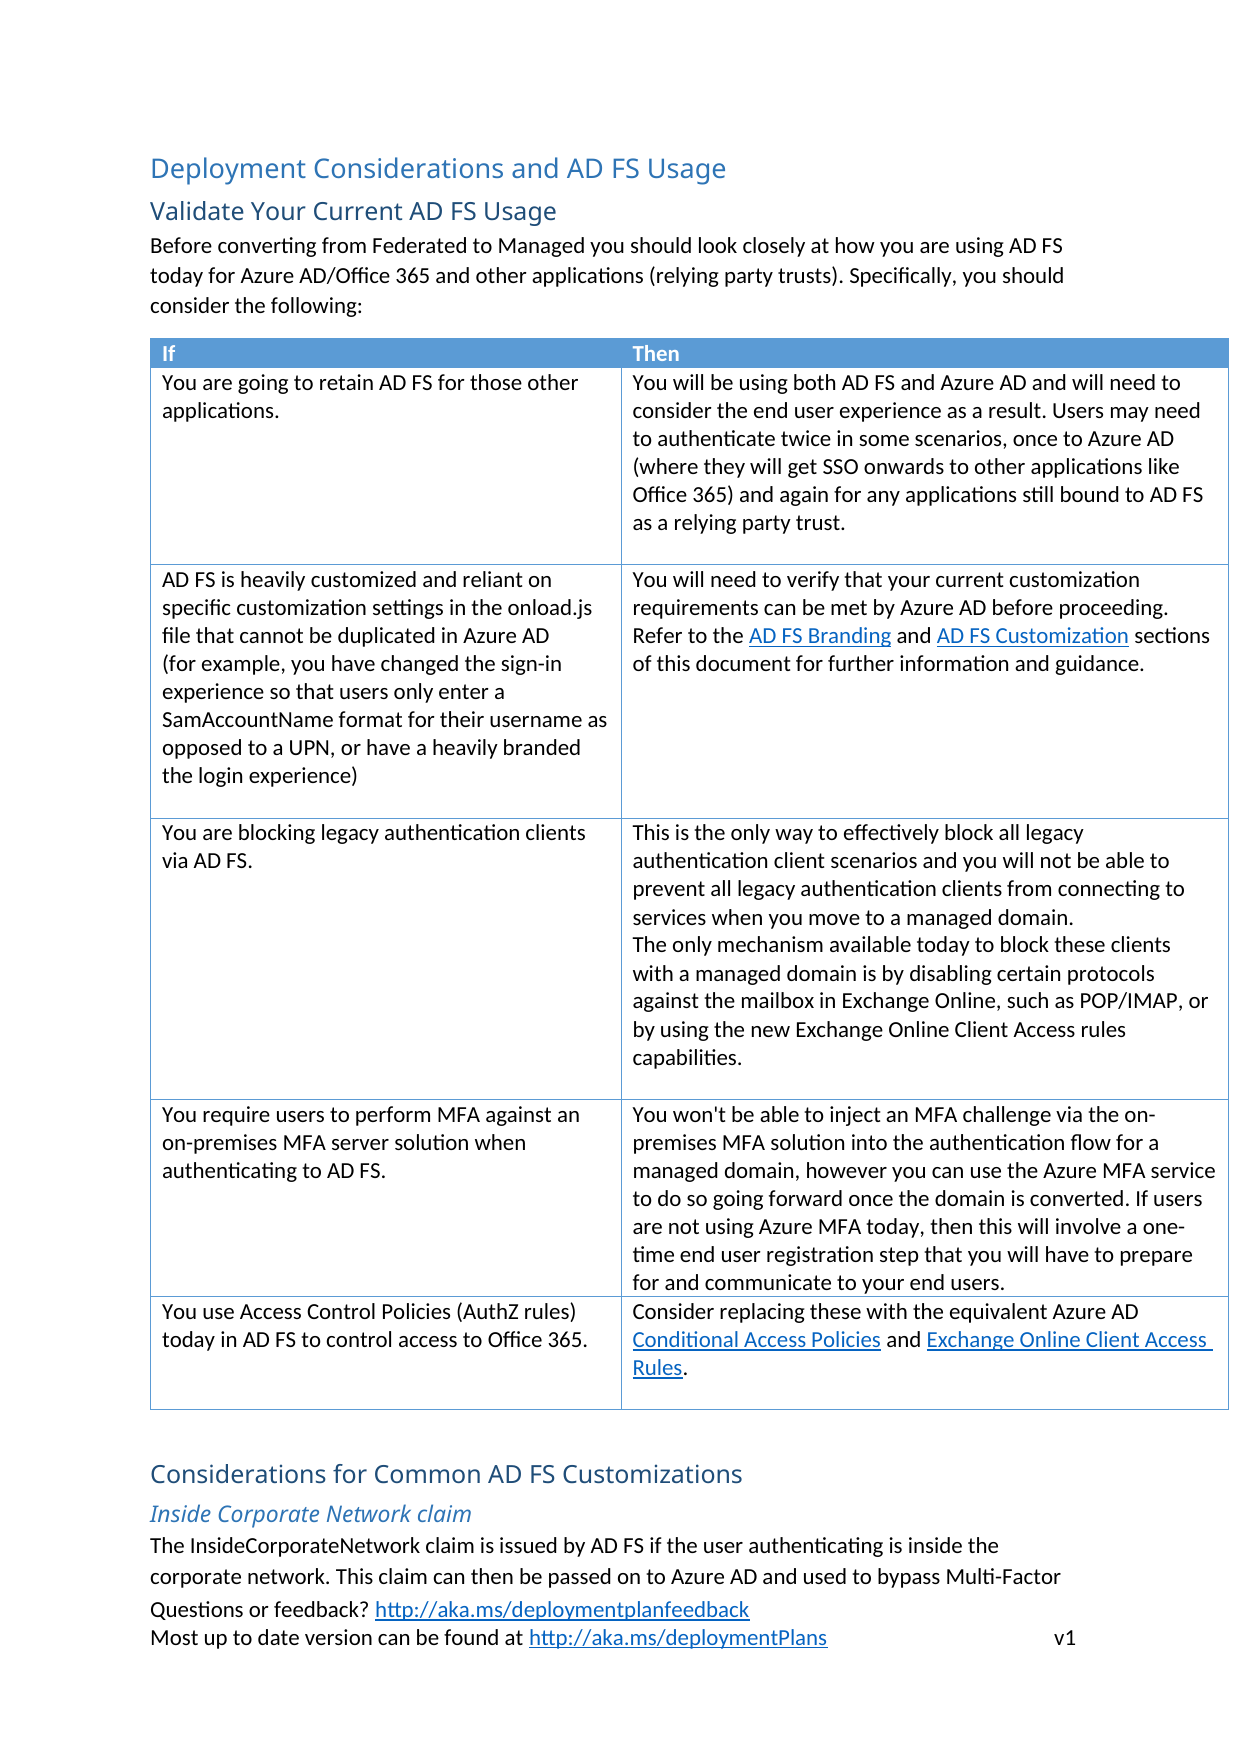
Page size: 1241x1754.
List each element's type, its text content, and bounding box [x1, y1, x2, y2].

subtitle Validate Your Current AD FS Usage [150, 194, 1090, 228]
subtitle Considerations for Common AD FS Customizations [150, 1457, 1090, 1491]
subtitle Inside Corporate Network claim [150, 1498, 1090, 1529]
text Before converting from Federated to Managed you should look closely at how you are using AD FS today for Azure AD/Office 365 and other applications (relying party trusts). Specifically, you should consider the following: [150, 231, 1090, 319]
table_cell You require users to perform MFA against an on-premises MFA server solution when authenticating to AD FS. [151, 1100, 621, 1296]
subtitle Deployment Considerations and AD FS Usage [150, 150, 1090, 187]
table_cell This is the only way to effectively block all legacy authentication client scenarios and you will not be able to prevent all legacy authentication clients from connecting to services when you move to a managed domain. The only mechanism available today to block these clients with a managed domain is by disabling certain protocols against the mailbox in Exchange Online, such as POP/IMAP, or by using the new Exchange Online Client Access rules capabilities. [622, 819, 1228, 1099]
table_cell AD FS is heavily customized and reliant on specific customization settings in the onload.js file that cannot be duplicated in Azure AD (for example, you have changed the sign-in experience so that users only enter a SamAccountName format for their username as opposed to a UPN, or have a heavily branded the login experience) [151, 565, 621, 817]
table_cell You are going to retain AD FS for those other applications. [151, 368, 621, 564]
table_cell Consider replacing these with the equivalent Azure AD Conditional Access Policies and Exchange Online Client Access Rules. [622, 1297, 1228, 1409]
table_cell You will need to verify that your current customization requirements can be met by Azure AD before proceeding. Refer to the AD FS Branding and AD FS Customization sections of this document for further information and guidance. [622, 565, 1228, 817]
table_header Then [621, 339, 1228, 367]
table_cell You won't be able to inject an MFA challenge via the on-premises MFA solution into the authentication flow for a managed domain, however you can use the Azure MFA service to do so going forward once the domain is converted. If users are not using Azure MFA today, then this will involve a one-time end user registration step that you will have to prepare for and communicate to your end users. [622, 1100, 1228, 1296]
table_header If [151, 339, 621, 367]
table_cell You use Access Control Policies (AuthZ rules) today in AD FS to control access to Office 365. [151, 1297, 621, 1409]
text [150, 1532, 1090, 1590]
table_cell You are blocking legacy authentication clients via AD FS. [151, 819, 621, 1099]
table_cell You will be using both AD FS and Azure AD and will need to consider the end user experience as a result. Users may need to authenticate twice in some scenarios, once to Azure AD (where they will get SSO onwards to other applications like Office 365) and again for any applications still bound to AD FS as a relying party trust. [622, 368, 1228, 564]
